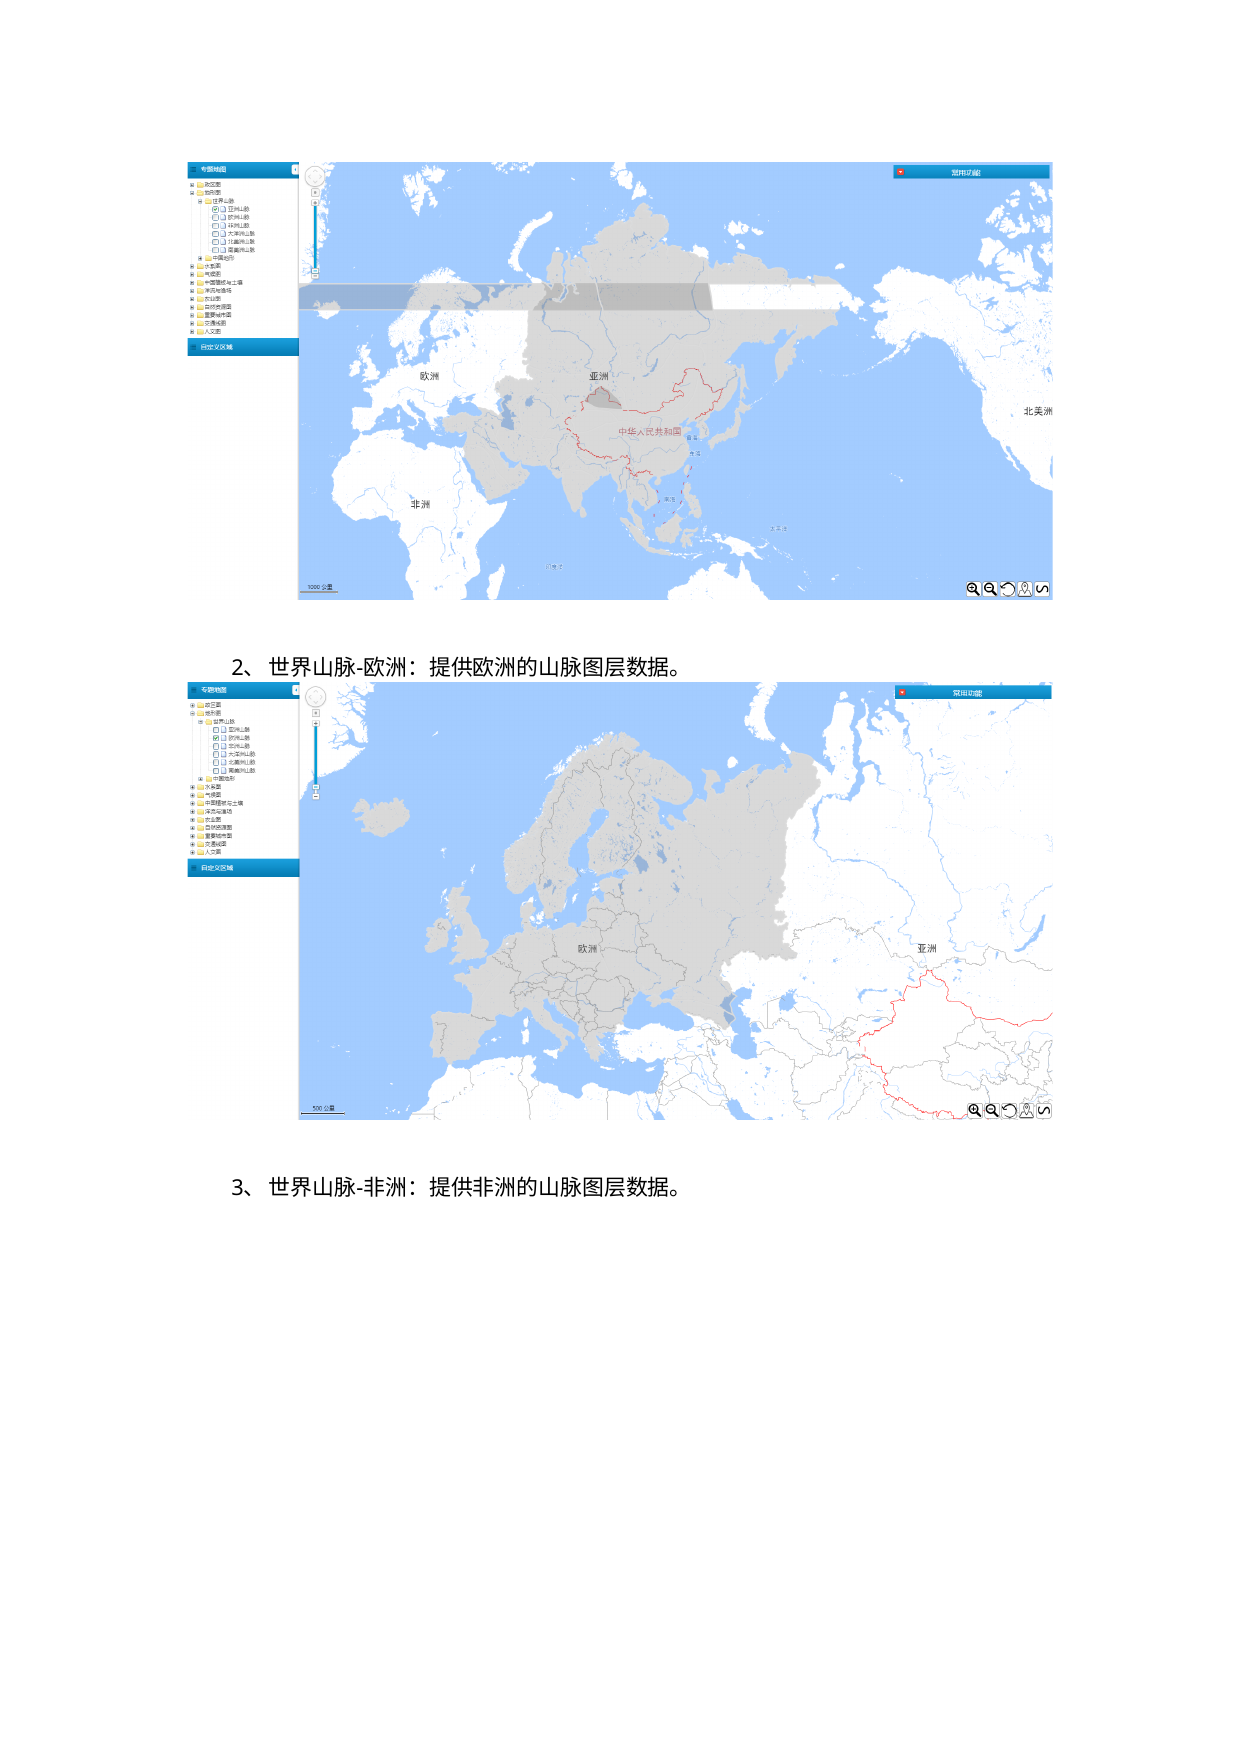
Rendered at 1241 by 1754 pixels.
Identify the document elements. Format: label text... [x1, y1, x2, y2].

list 世界山脉-非洲：提供非洲的山脉图层数据。 [231, 1169, 1053, 1202]
picture [187, 682, 1053, 1120]
list 世界山脉-欧洲：提供欧洲的山脉图层数据。 [231, 649, 1053, 682]
picture [187, 162, 1053, 600]
